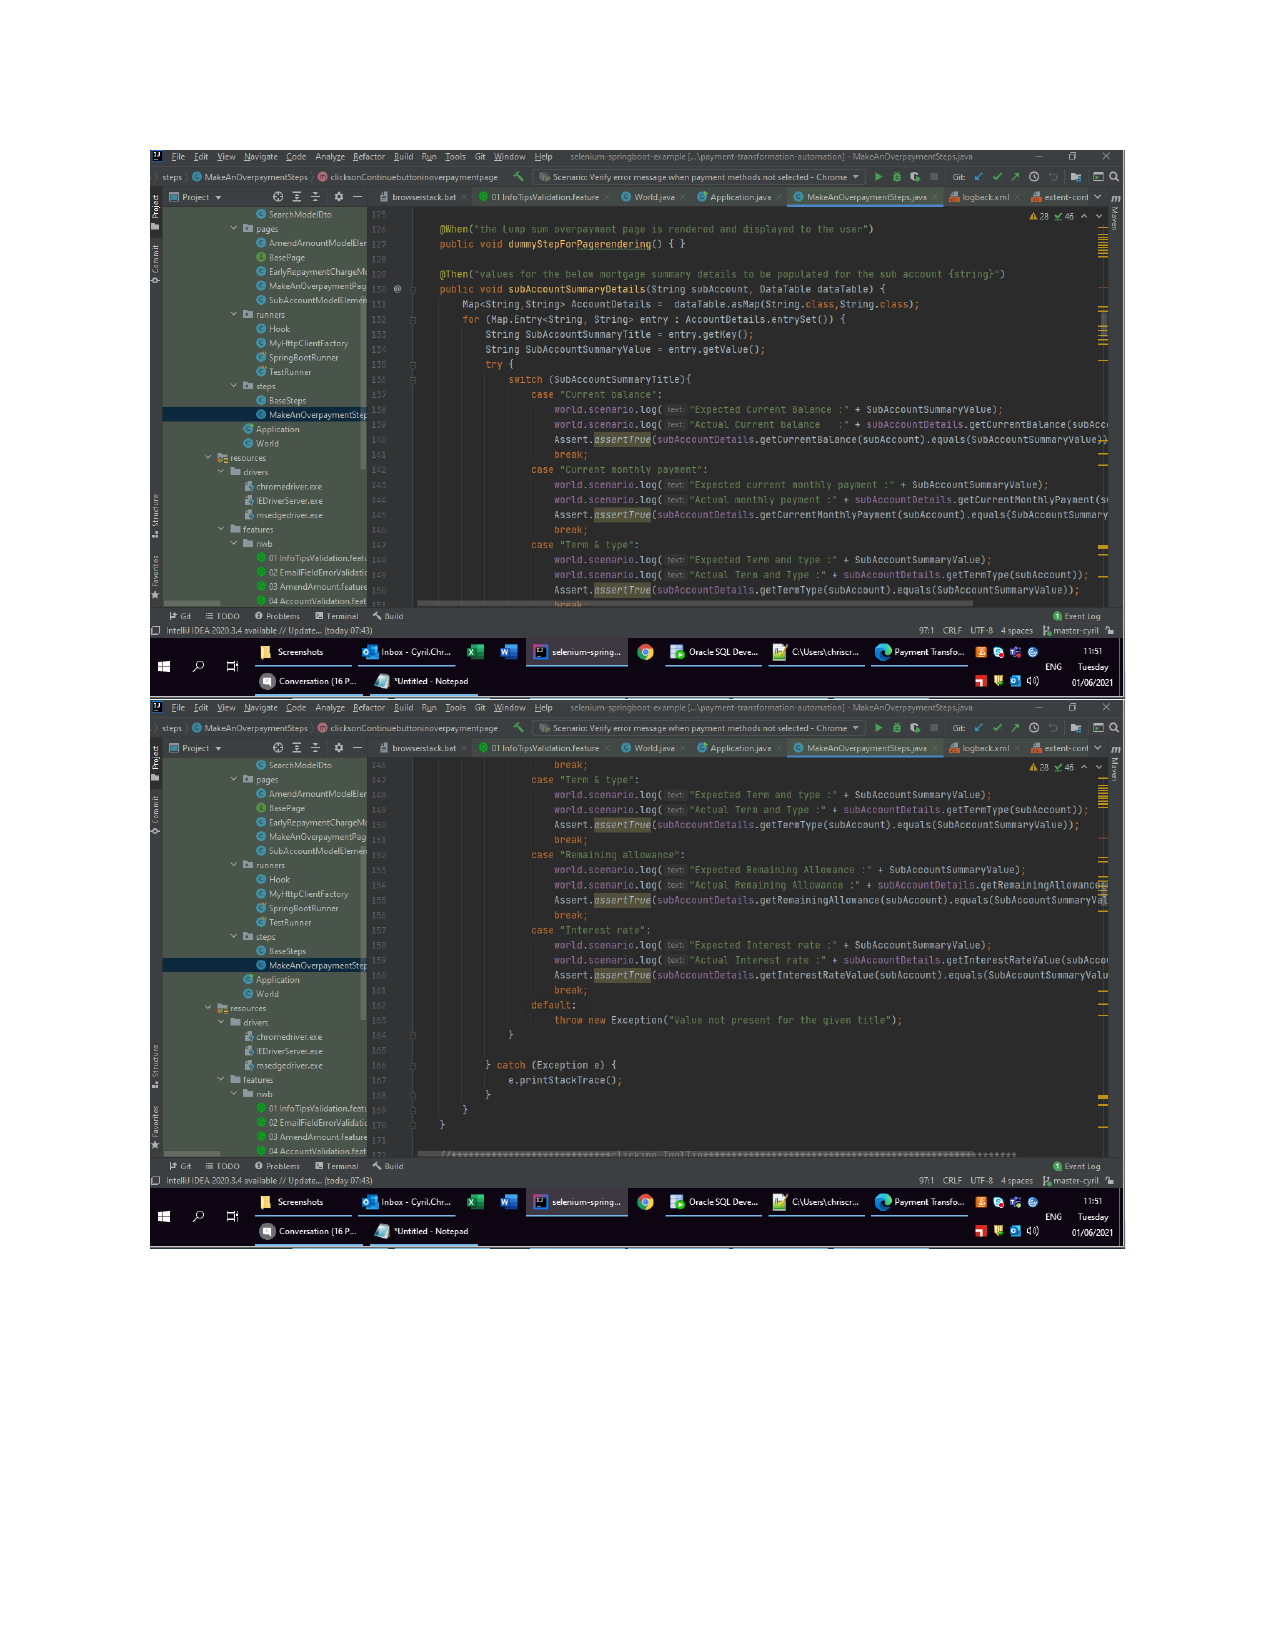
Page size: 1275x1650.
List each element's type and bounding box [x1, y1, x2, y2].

picture [150, 150, 1125, 699]
picture [150, 700, 1125, 1249]
